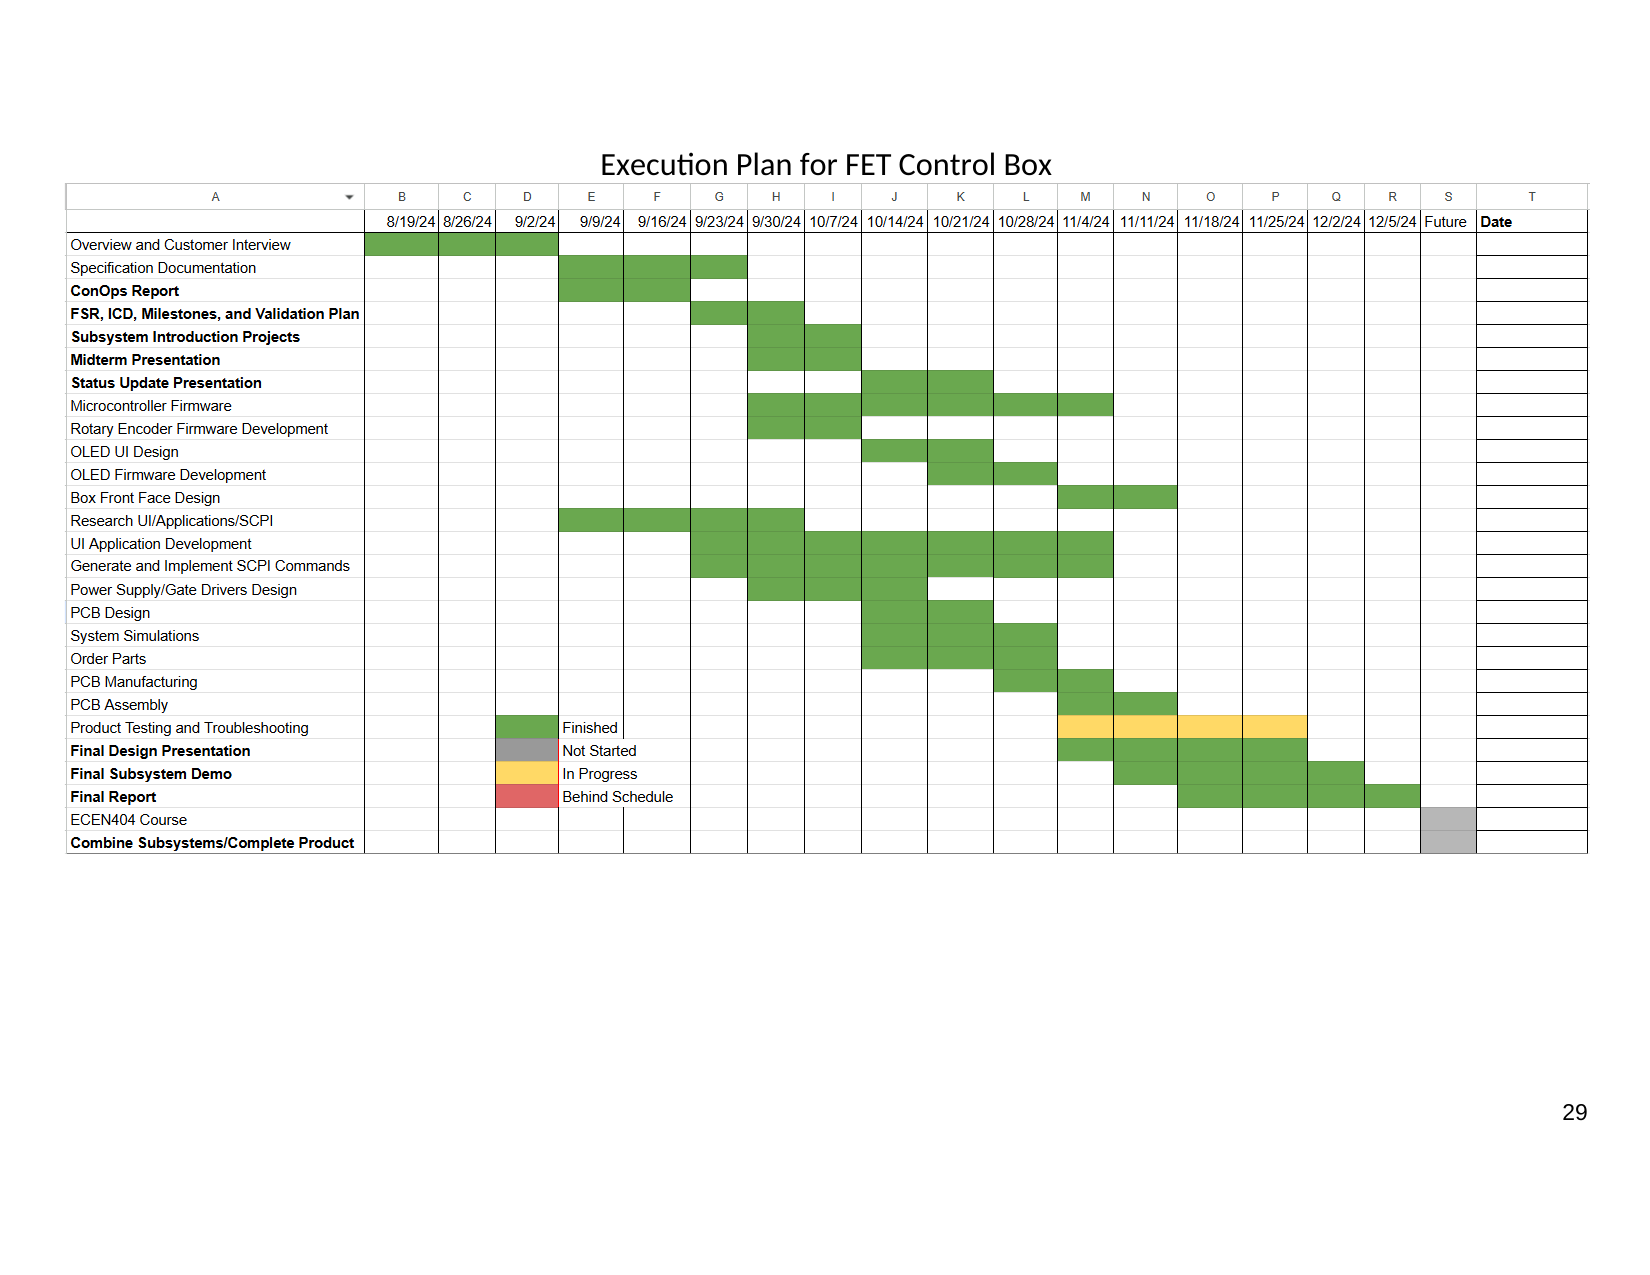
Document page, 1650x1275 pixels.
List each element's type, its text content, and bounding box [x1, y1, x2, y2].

text Execution Plan for FET Control Box [65, 144, 1587, 183]
picture [64, 183, 1590, 854]
